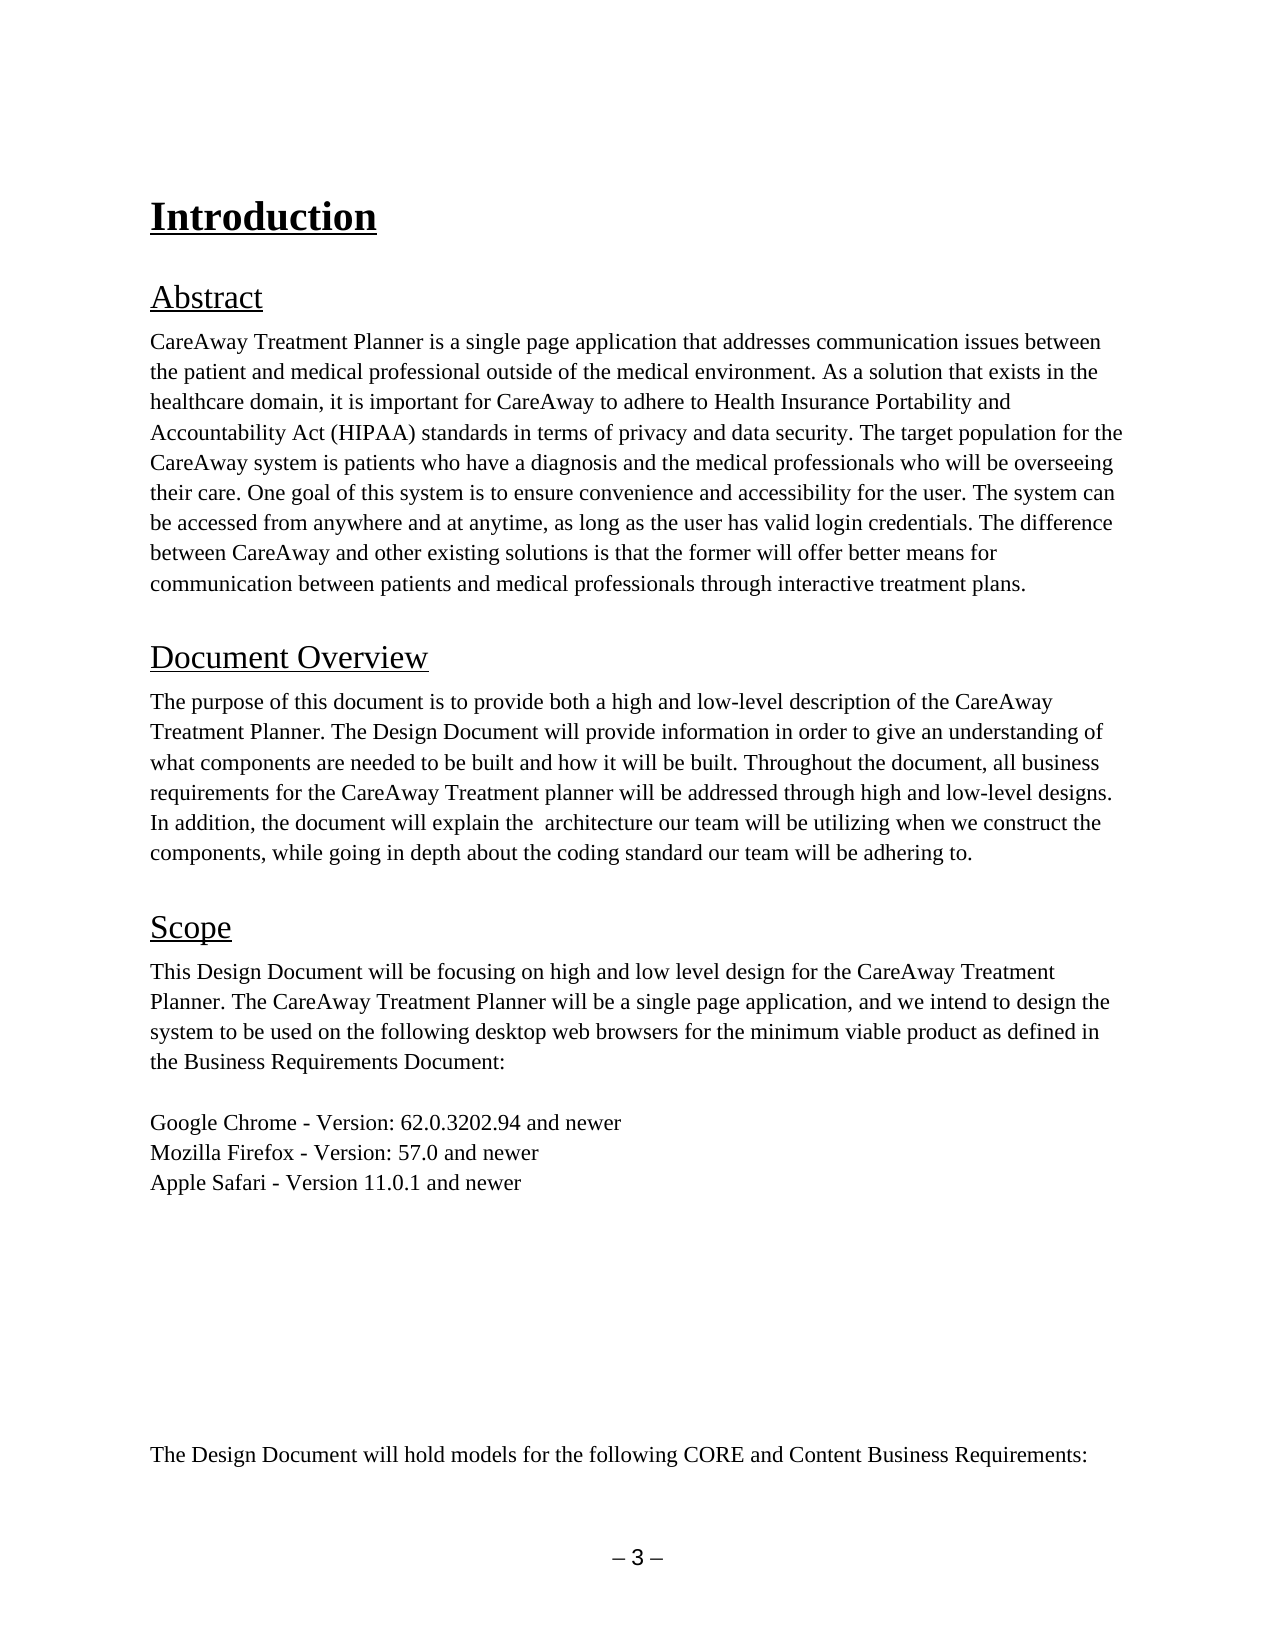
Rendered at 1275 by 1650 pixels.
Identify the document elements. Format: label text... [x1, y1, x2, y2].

text Mozilla Firefox - Version: 57.0 and newer [150, 1139, 1125, 1165]
subtitle Scope [150, 907, 1125, 945]
text Apple Safari - Version 11.0.1 and newer [150, 1169, 1125, 1196]
subtitle Abstract [150, 277, 1125, 315]
text CareAway Treatment Planner is a single page application that addresses communication issues between the patient and medical professional outside of the medical environment. As a solution that exists in the healthcare domain, it is important for CareAway to adhere to Health Insurance Portability and Accountability Act (HIPAA) standards in terms of privacy and data security. The target population for the CareAway system is patients who have a diagnosis and the medical professionals who will be overseeing their care. One goal of this system is to ensure convenience and accessibility for the user. The system can be accessed from anywhere and at anytime, as long as the user has valid login credentials. The difference between CareAway and other existing solutions is that the former will offer better means for communication between patients and medical professionals through interactive treatment plans. [150, 328, 1125, 596]
text Google Chrome - Version: 62.0.3202.94 and newer [150, 1109, 1125, 1135]
subtitle Introduction [150, 192, 1125, 239]
text This Design Document will be focusing on high and low level design for the CareAway Treatment Planner. The CareAway Treatment Planner will be a single page application, and we intend to design the system to be used on the following desktop web browsers for the minimum viable product as defined in the Business Requirements Document: [150, 958, 1125, 1075]
text The Design Document will hold models for the following CORE and Content Business Requirements: [150, 1441, 1125, 1467]
text The purpose of this document is to provide both a high and low-level description of the CareAway Treatment Planner. The Design Document will provide information in order to give an understanding of what components are needed to be built and how it will be built. Throughout the document, all business requirements for the CareAway Treatment planner will be addressed through high and low-level designs. In addition, the document will explain the architecture our team will be utilizing when we construct the components, while going in depth about the coding standard our team will be adhering to. [150, 688, 1125, 866]
subtitle Document Overview [150, 637, 1125, 676]
